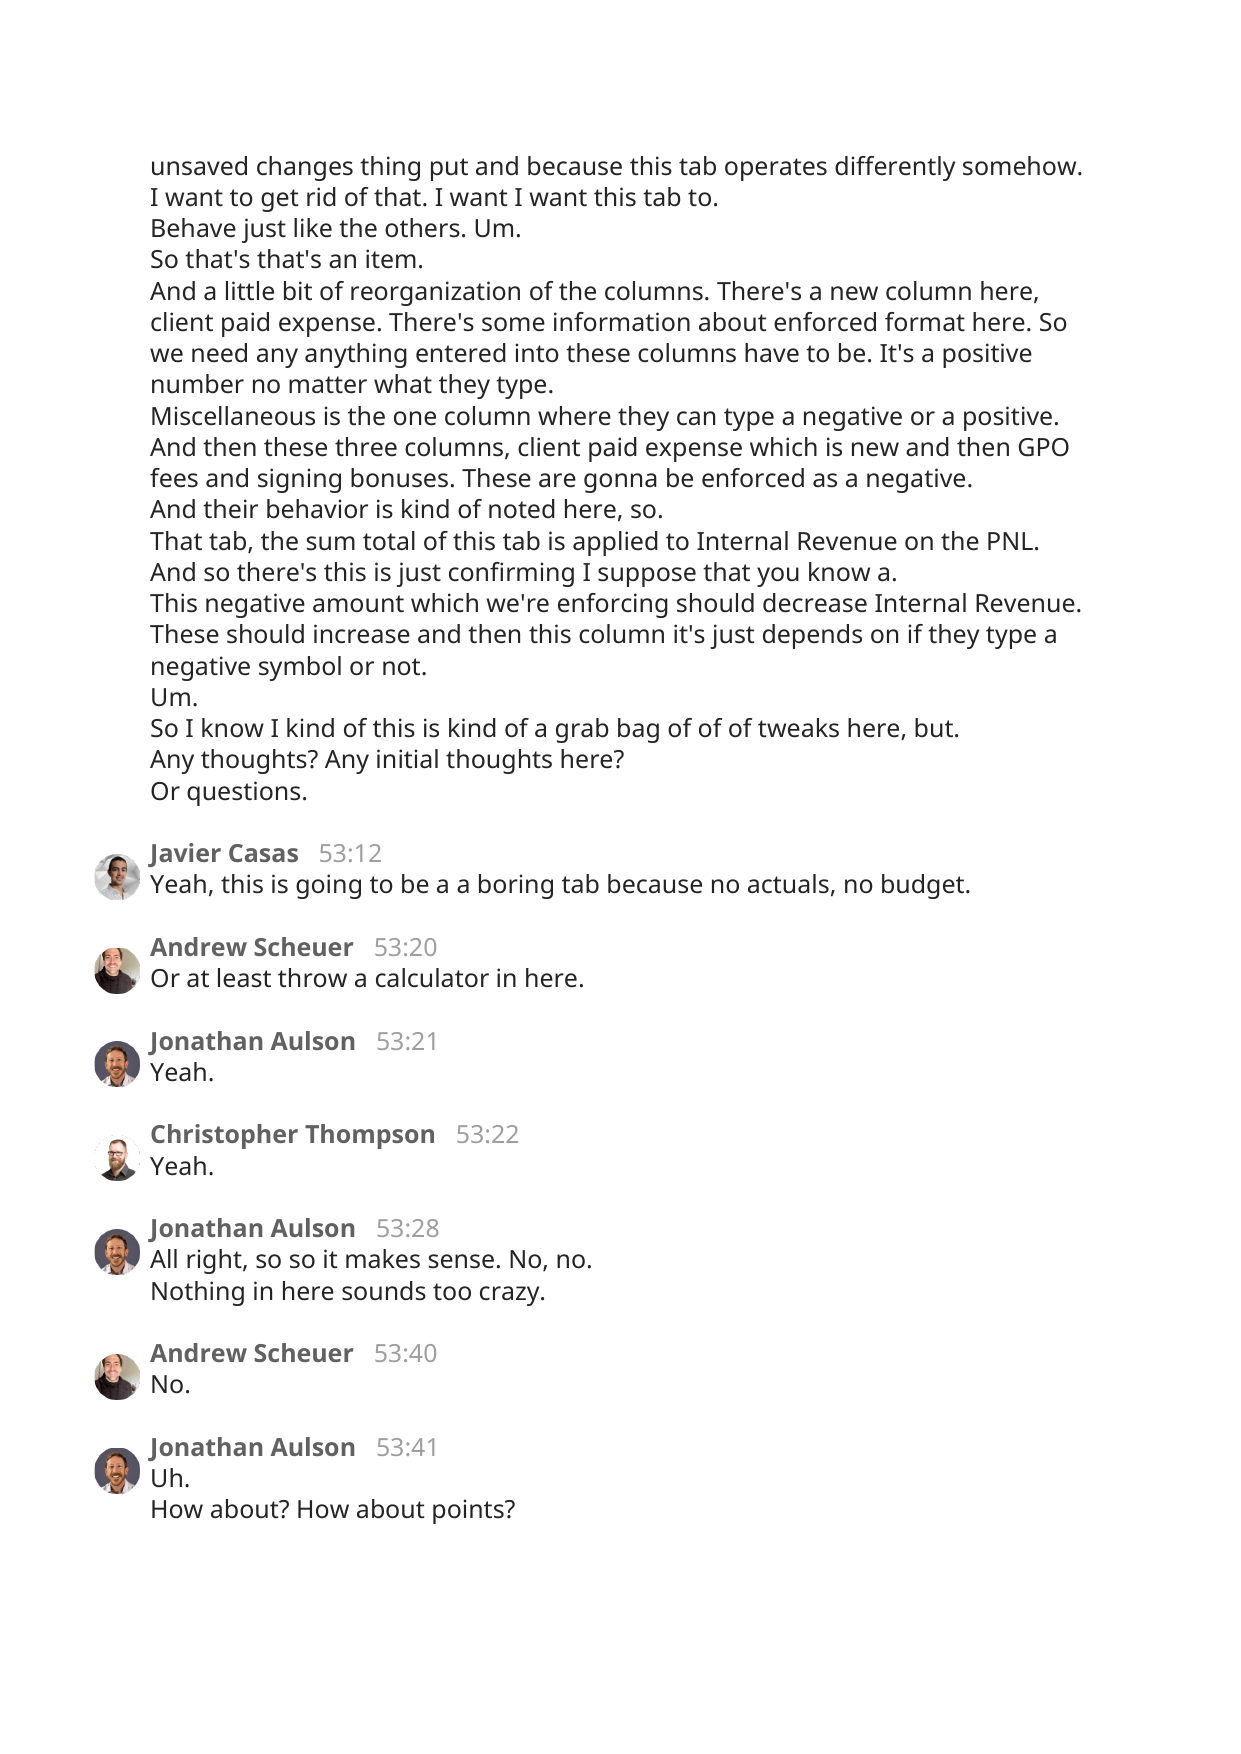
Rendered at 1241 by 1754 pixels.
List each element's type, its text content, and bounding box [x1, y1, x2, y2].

picture [94, 1354, 140, 1400]
picture [94, 1448, 140, 1494]
text Jonathan Aulson 53:41 Uh. How about? How about points? [150, 1400, 1090, 1525]
text Andrew Scheuer 53:40 No. [150, 1306, 1090, 1400]
text Jonathan Aulson 53:28 All right, so so it makes sense. No, no. Nothing in here sounds too crazy. [150, 1181, 1090, 1306]
text Andrew Scheuer 53:20 Or at least throw a calculator in here. [150, 900, 1090, 994]
picture [94, 1229, 140, 1275]
text Jonathan Aulson 53:21 Yeah. [150, 994, 1090, 1087]
picture [94, 1135, 140, 1181]
text Christopher Thompson 53:22 Yeah. [150, 1087, 1090, 1181]
text Javier Casas 53:12 Yeah, this is going to be a a boring tab because no actuals, no budget. [150, 806, 1090, 900]
picture [94, 948, 140, 994]
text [150, 150, 1090, 806]
picture [94, 1041, 140, 1087]
picture [94, 854, 140, 900]
